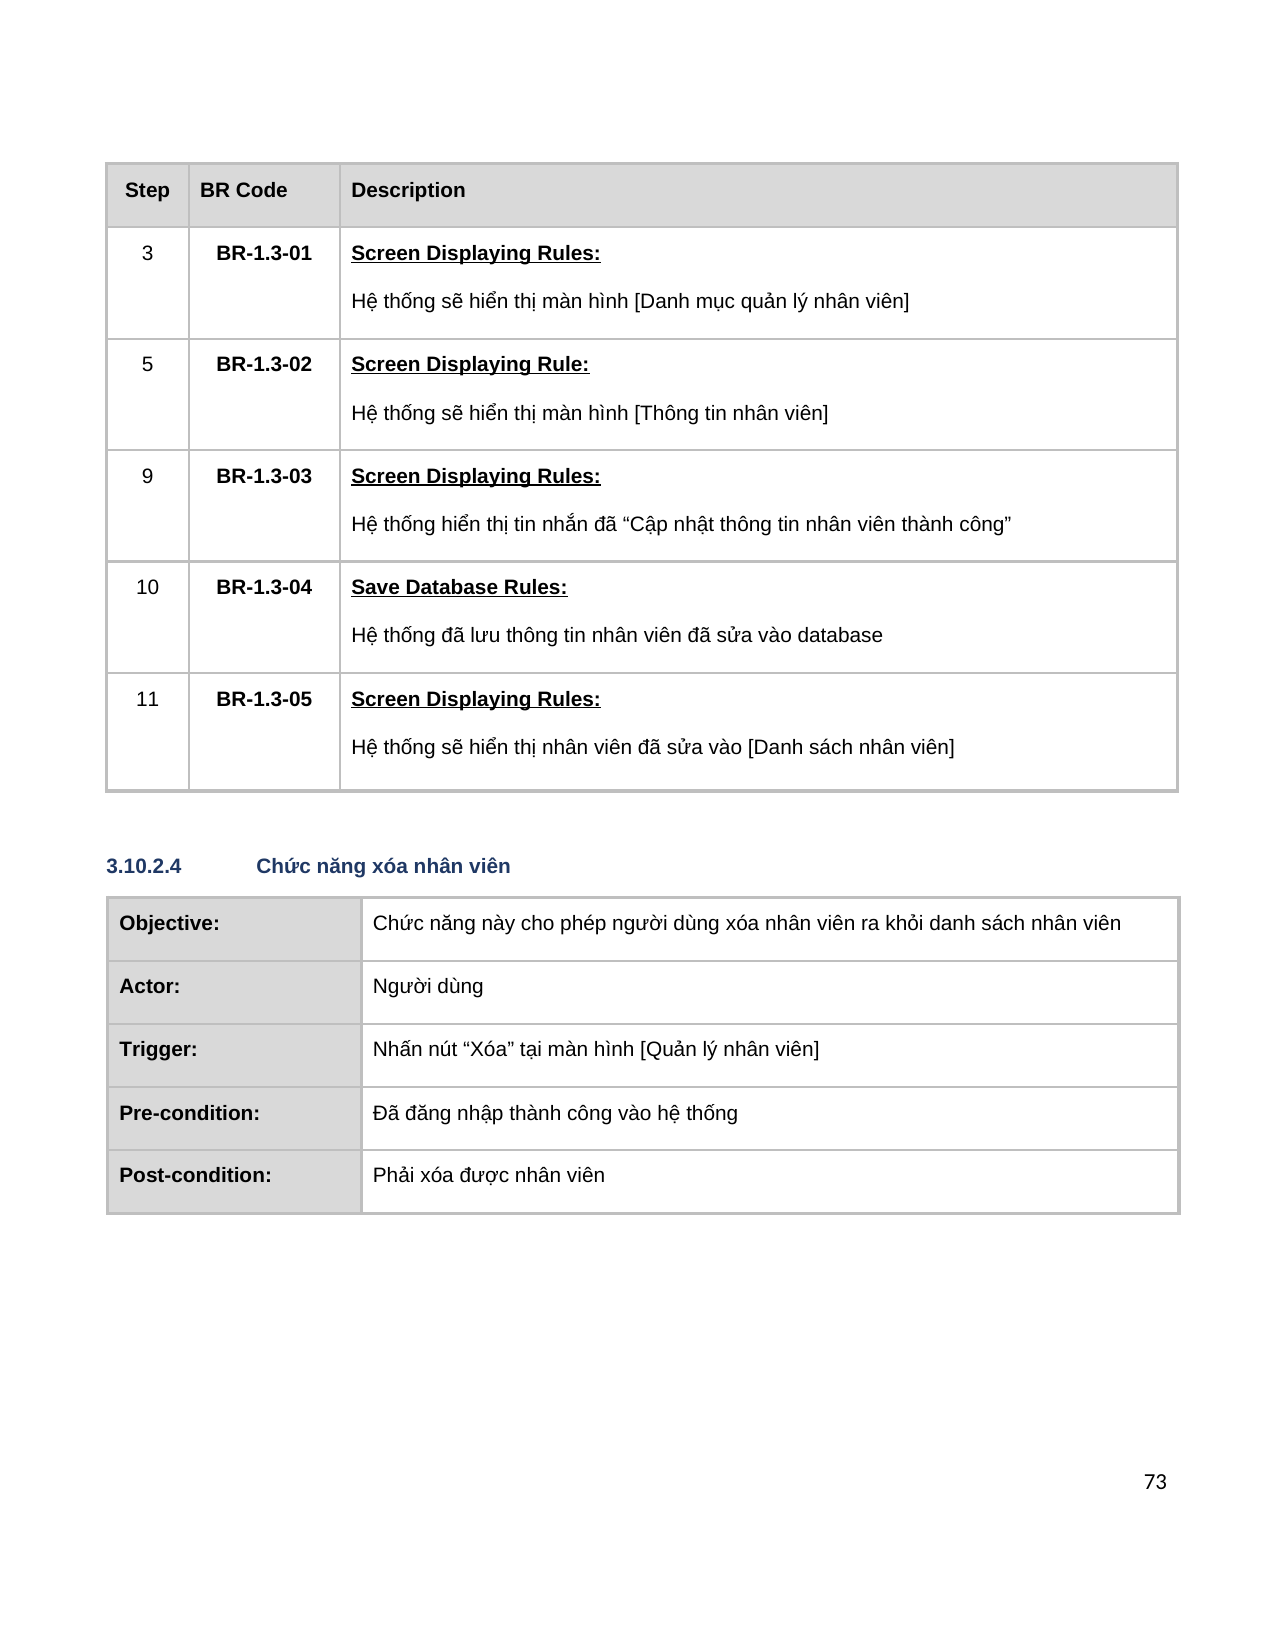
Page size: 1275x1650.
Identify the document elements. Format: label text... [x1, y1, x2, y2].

table_cell Post-condition: [109, 1151, 360, 1212]
table_cell 5 [108, 340, 188, 449]
table_cell Save Database Rules: Hệ thống đã lưu thông tin nhân viên đã sửa vào database [341, 563, 1176, 672]
table_cell BR-1.3-04 [190, 563, 339, 672]
table_header Objective: [109, 899, 360, 960]
table_header Step [108, 165, 188, 226]
table_header BR Code [190, 165, 339, 226]
table_cell 9 [108, 451, 188, 560]
table_cell Người dùng [363, 962, 1177, 1023]
table_cell BR-1.3-05 [190, 674, 339, 789]
table_cell BR-1.3-02 [190, 340, 339, 449]
table_cell BR-1.3-01 [190, 228, 339, 337]
table_cell Actor: [109, 962, 360, 1023]
table_cell Đã đăng nhập thành công vào hệ thống [363, 1088, 1177, 1149]
table_cell 10 [108, 563, 188, 672]
table_header Description [341, 165, 1176, 226]
table_header Chức năng này cho phép người dùng xóa nhân viên ra khỏi danh sách nhân viên [363, 899, 1177, 960]
table_cell Trigger: [109, 1025, 360, 1086]
table_cell BR-1.3-03 [190, 451, 339, 560]
table_cell Nhấn nút “Xóa” tại màn hình [Quản lý nhân viên] [363, 1025, 1177, 1086]
table_cell Phải xóa được nhân viên [363, 1151, 1177, 1212]
table_cell 11 [108, 674, 188, 789]
table_cell Pre-condition: [109, 1088, 360, 1149]
table_cell Screen Displaying Rules: Hệ thống sẽ hiển thị màn hình [Danh mục quản lý nhân viên] [341, 228, 1176, 337]
subtitle Chức năng xóa nhân viên [106, 853, 1167, 877]
table_cell Screen Displaying Rules: Hệ thống hiển thị tin nhắn đã “Cập nhật thông tin nhân viên thành công” [341, 451, 1176, 560]
table_cell 3 [108, 228, 188, 337]
table_cell Screen Displaying Rules: Hệ thống sẽ hiển thị nhân viên đã sửa vào [Danh sách nhân viên] [341, 674, 1176, 789]
table_cell Screen Displaying Rule: Hệ thống sẽ hiển thị màn hình [Thông tin nhân viên] [341, 340, 1176, 449]
